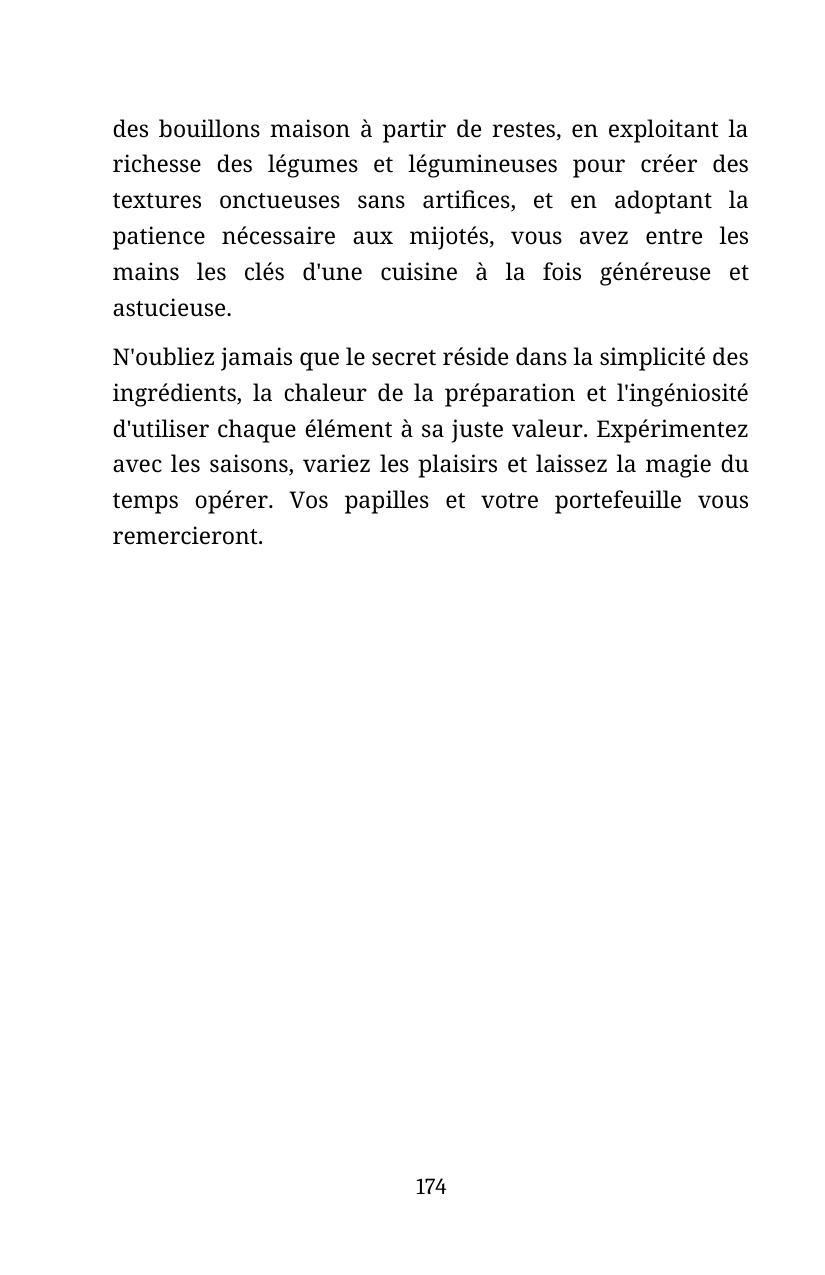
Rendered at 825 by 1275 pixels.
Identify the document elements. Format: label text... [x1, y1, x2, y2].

text N'oubliez jamais que le secret réside dans la simplicité des ingrédients, la chaleur de la préparation et l'ingéniosité d'utiliser chaque élément à sa juste valeur. Expérimentez avec les saisons, variez les plaisirs et laissez la magie du temps opérer. Vos papilles et votre portefeuille vous remercieront. [112, 341, 750, 552]
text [112, 112, 750, 323]
